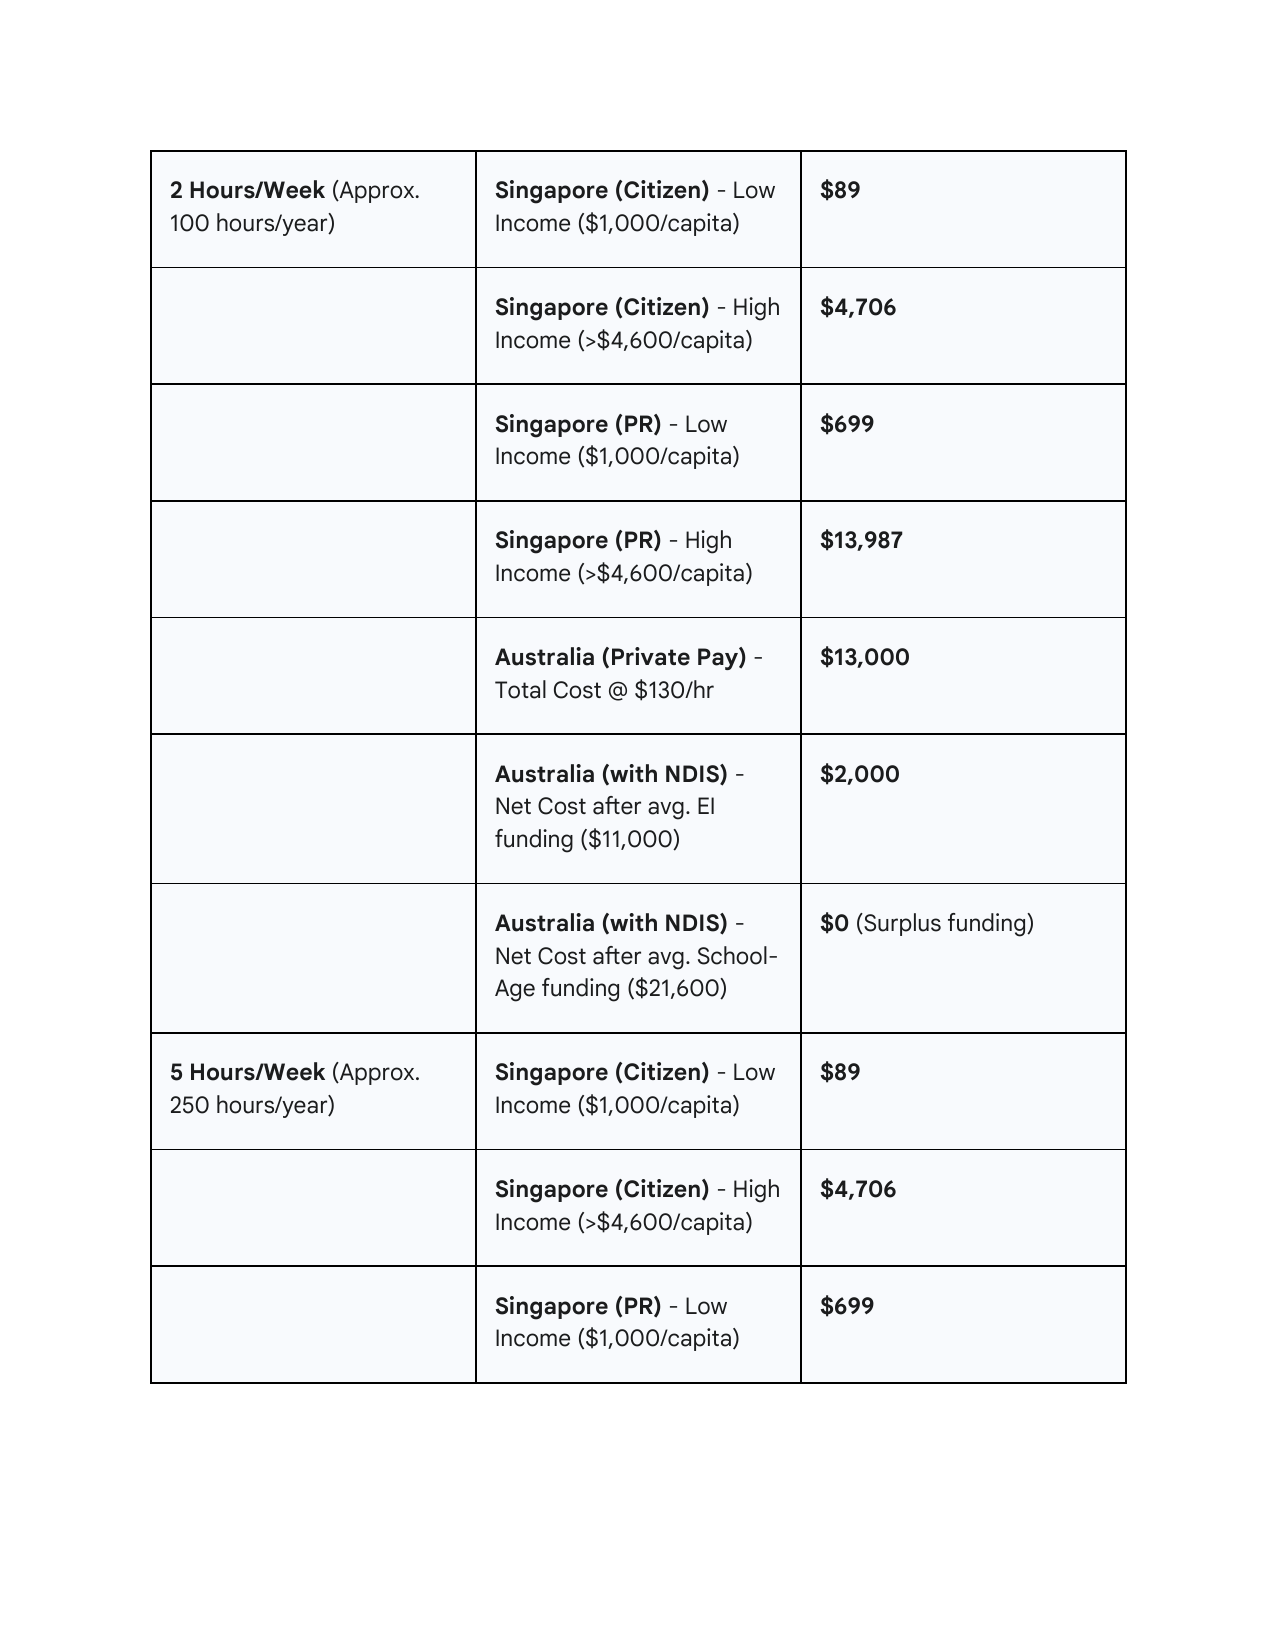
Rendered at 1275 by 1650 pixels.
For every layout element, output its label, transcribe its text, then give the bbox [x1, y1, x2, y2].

table_cell Singapore (PR) - High Income (>$4,600/capita) [477, 502, 800, 617]
table_cell $89 [802, 152, 1125, 267]
table_cell [152, 268, 475, 383]
table_cell Singapore (PR) - Low Income ($1,000/capita) [477, 385, 800, 500]
table_cell 5 Hours/Week (Approx. 250 hours/year) [152, 1034, 475, 1149]
table_cell Singapore (Citizen) - High Income (>$4,600/capita) [477, 268, 800, 383]
table_cell $0 (Surplus funding) [802, 884, 1125, 1032]
table_cell $13,987 [802, 502, 1125, 617]
table_cell [152, 502, 475, 617]
table_cell [152, 735, 475, 883]
table_cell [152, 1150, 475, 1265]
table_cell Australia (with NDIS) - Net Cost after avg. School-Age funding ($21,600) [477, 884, 800, 1032]
table_cell [152, 1267, 475, 1382]
table_cell $699 [802, 1267, 1125, 1382]
table_cell Australia (with NDIS) - Net Cost after avg. EI funding ($11,000) [477, 735, 800, 883]
table_cell $4,706 [802, 1150, 1125, 1265]
table_cell Singapore (Citizen) - Low Income ($1,000/capita) [477, 1034, 800, 1149]
table_cell Australia (Private Pay) - Total Cost @ $130/hr [477, 618, 800, 733]
table_cell Singapore (PR) - Low Income ($1,000/capita) [477, 1267, 800, 1382]
table_cell [152, 618, 475, 733]
table_cell Singapore (Citizen) - Low Income ($1,000/capita) [477, 152, 800, 267]
table_cell $2,000 [802, 735, 1125, 883]
table_cell $699 [802, 385, 1125, 500]
table_cell $89 [802, 1034, 1125, 1149]
table_cell 2 Hours/Week (Approx. 100 hours/year) [152, 152, 475, 267]
table_cell [152, 884, 475, 1032]
table_cell $4,706 [802, 268, 1125, 383]
table_cell [152, 385, 475, 500]
table_cell Singapore (Citizen) - High Income (>$4,600/capita) [477, 1150, 800, 1265]
table_cell $13,000 [802, 618, 1125, 733]
